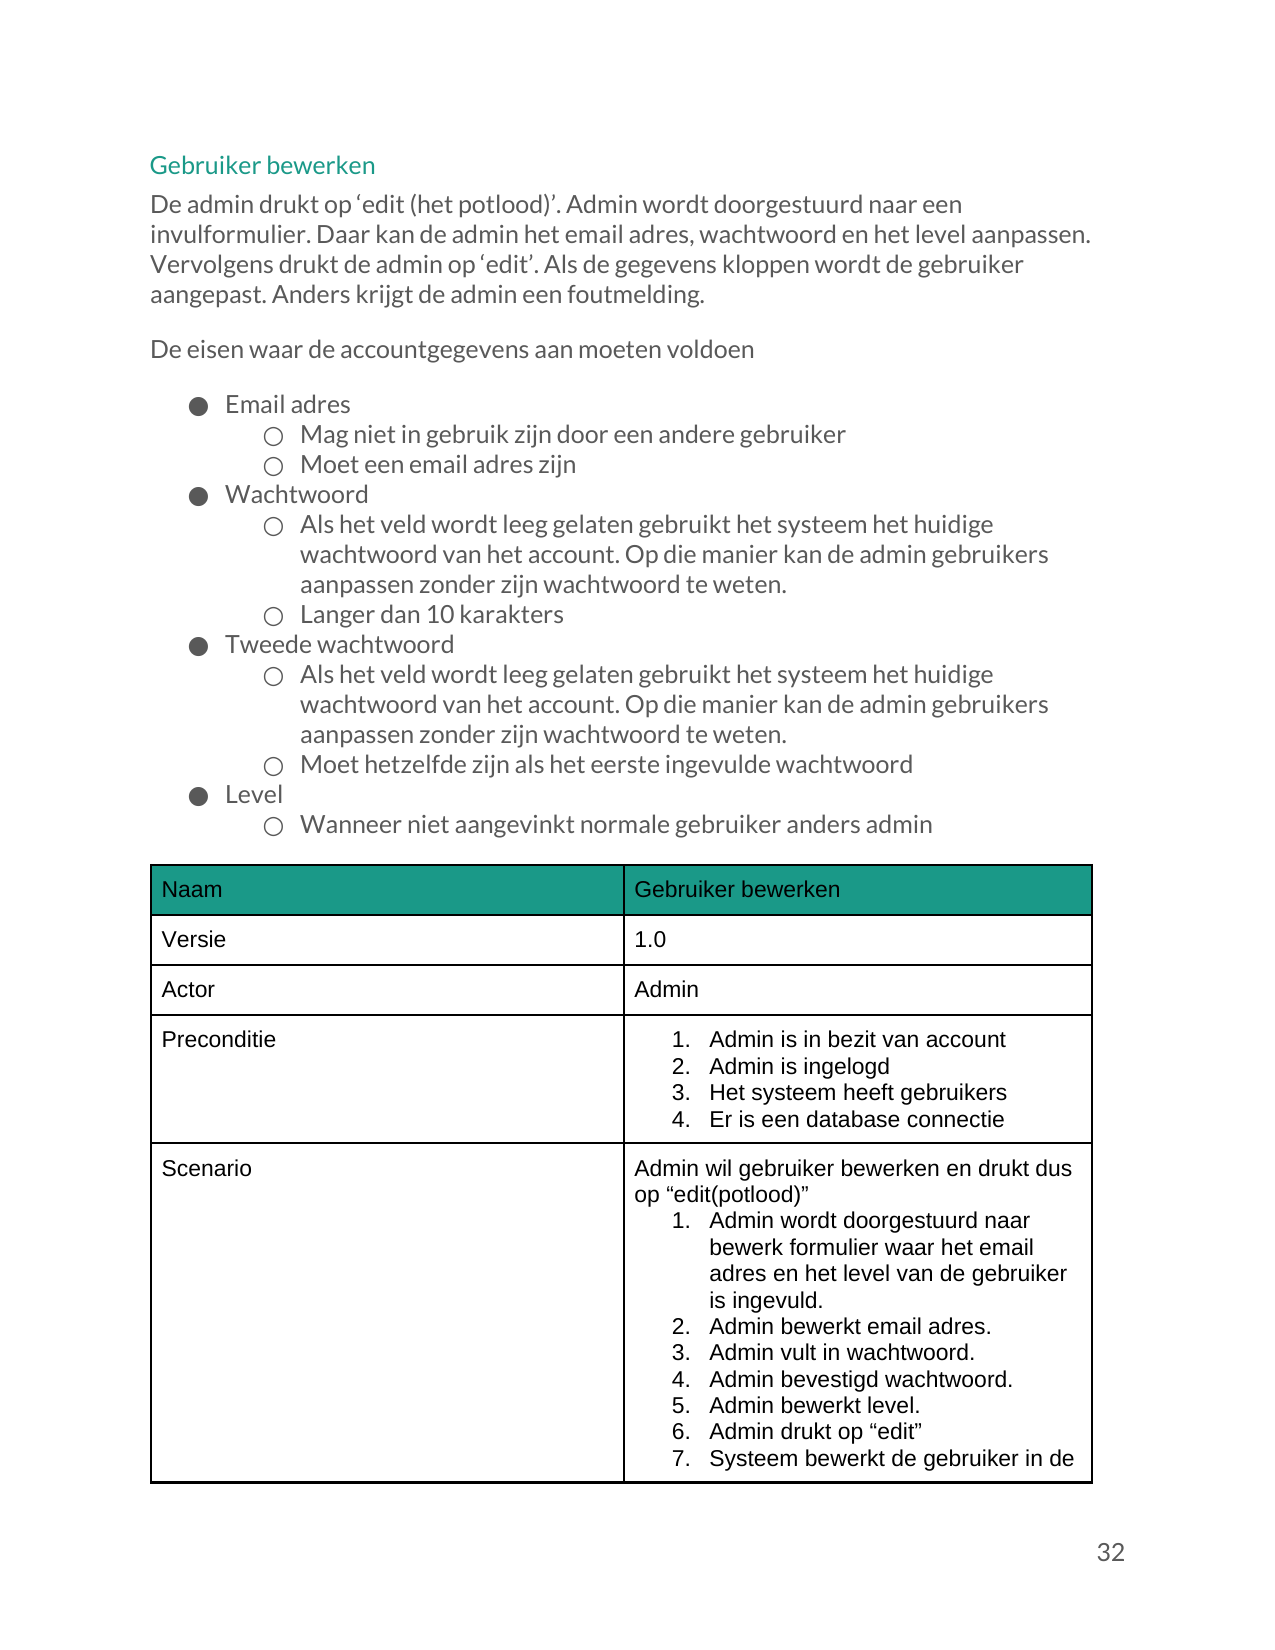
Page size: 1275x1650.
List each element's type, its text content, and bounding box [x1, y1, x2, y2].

table_cell Actor [152, 966, 623, 1014]
list Wachtwoord [187, 479, 1125, 509]
table_cell 1.0 [625, 916, 1091, 964]
table_cell Versie [152, 916, 623, 964]
list Moet een email adres zijn [262, 449, 1125, 479]
table_header Naam [152, 866, 623, 914]
table_cell Scenario [152, 1144, 623, 1481]
list Als het veld wordt leeg gelaten gebruikt het systeem het huidige wachtwoord van het account. Op die manier kan de admin gebruikers aanpassen zonder zijn wachtwoord te weten. [262, 509, 1125, 599]
list Tweede wachtwoord [187, 629, 1125, 659]
table_cell Admin is in bezit van account Admin is ingelogd Het systeem heeft gebruikers Er is een database connectie [625, 1016, 1091, 1142]
list Mag niet in gebruik zijn door een andere gebruiker [262, 419, 1125, 449]
text De eisen waar de accountgegevens aan moeten voldoen [150, 334, 1125, 364]
table_cell Admin [625, 966, 1091, 1014]
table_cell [625, 1144, 1091, 1481]
subtitle Gebruiker bewerken [149, 150, 1125, 180]
list Langer dan 10 karakters [262, 599, 1125, 629]
list Moet hetzelfde zijn als het eerste ingevulde wachtwoord [262, 749, 1125, 779]
table_cell Preconditie [152, 1016, 623, 1142]
table_header Gebruiker bewerken [625, 866, 1091, 914]
text De admin drukt op ‘edit (het potlood)’. Admin wordt doorgestuurd naar een invulformulier. Daar kan de admin het email adres, wachtwoord en het level aanpassen. Vervolgens drukt de admin op ‘edit’. Als de gegevens kloppen wordt de gebruiker aangepast. Anders krijgt de admin een foutmelding. [150, 189, 1125, 309]
list Wanneer niet aangevinkt normale gebruiker anders admin [262, 809, 1125, 839]
list Email adres [187, 389, 1125, 419]
list Als het veld wordt leeg gelaten gebruikt het systeem het huidige wachtwoord van het account. Op die manier kan de admin gebruikers aanpassen zonder zijn wachtwoord te weten. [262, 659, 1125, 749]
list Level [187, 779, 1125, 809]
